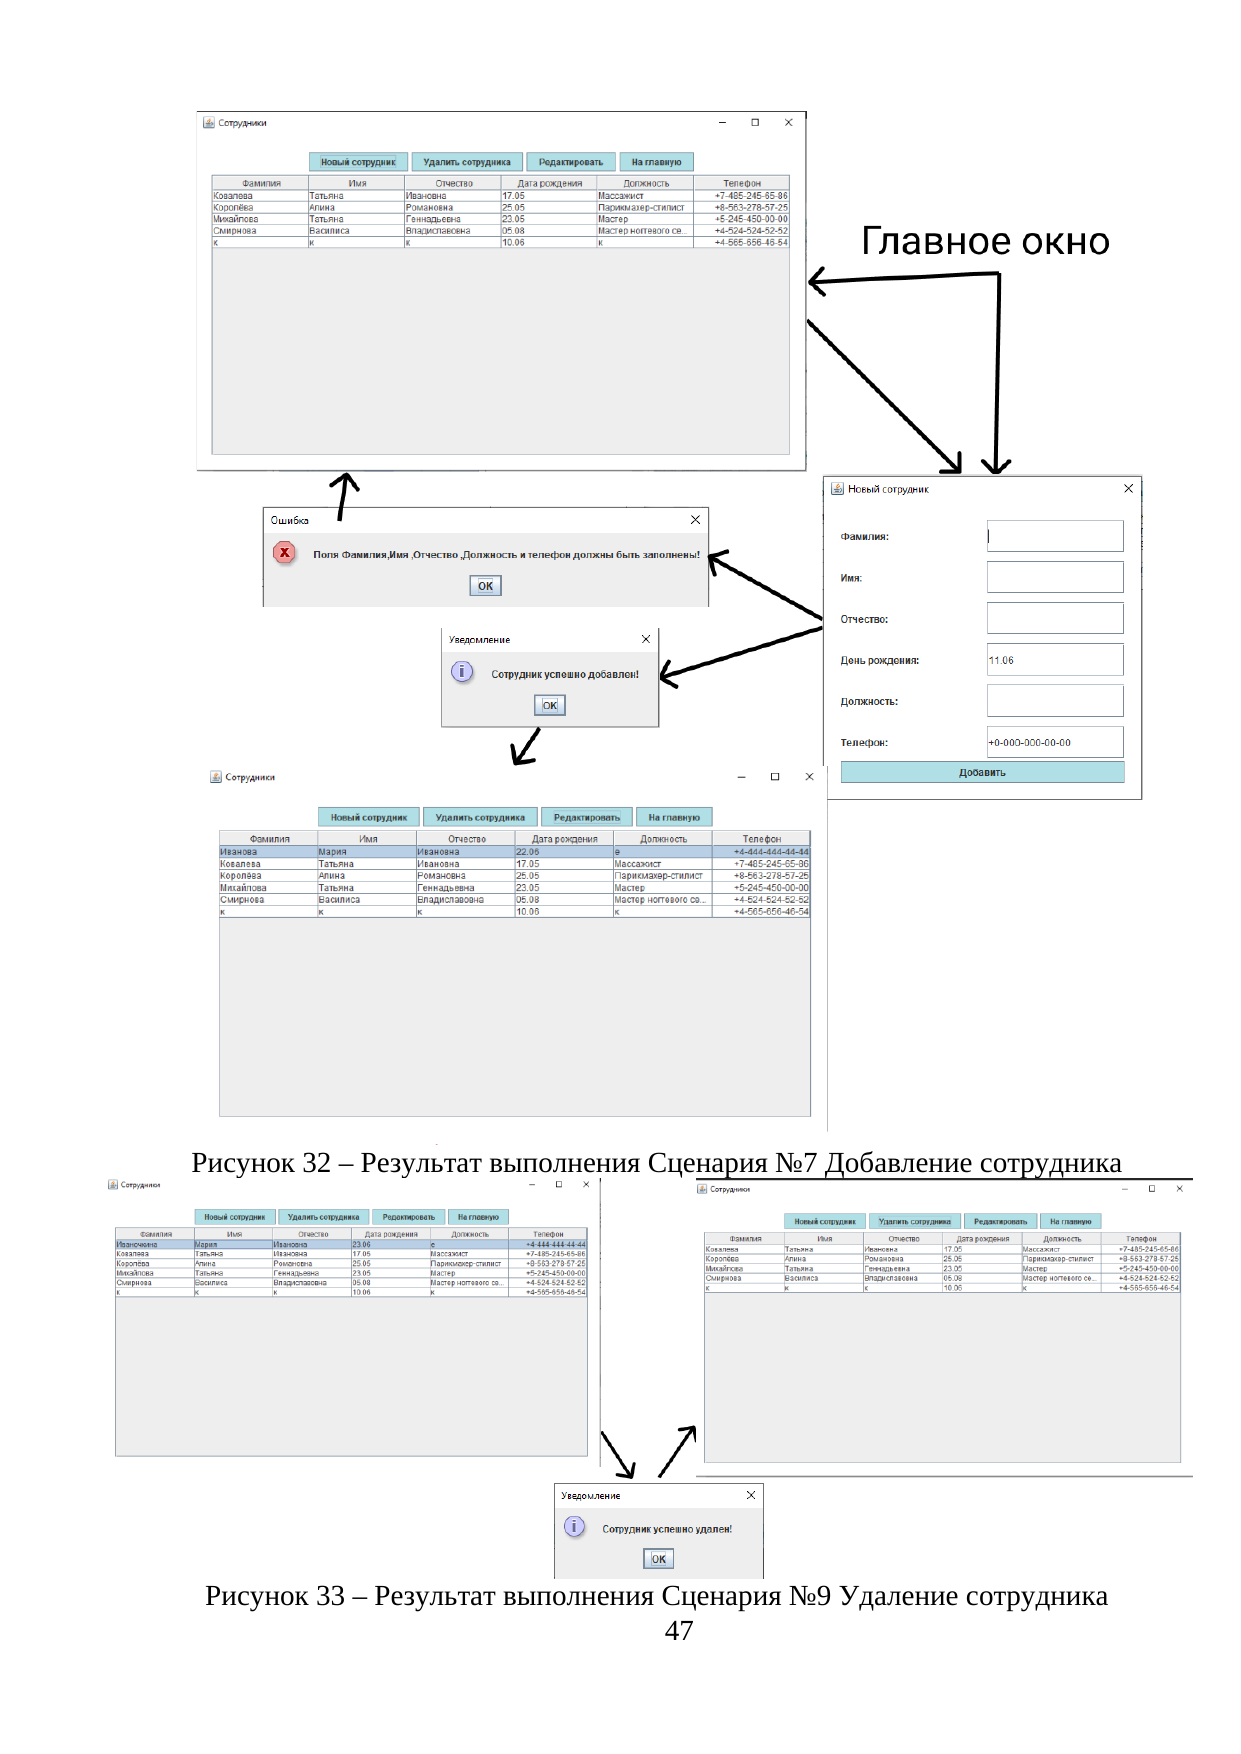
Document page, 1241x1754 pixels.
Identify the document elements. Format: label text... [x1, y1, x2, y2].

picture [103, 1178, 1193, 1579]
text Рисунок 33 – Результат выполнения Сценария №9 Удаление сотрудника [133, 1579, 1181, 1612]
text Рисунок 32 – Результат выполнения Сценария №7 Добавление сотрудника [133, 1145, 1181, 1178]
picture [196, 88, 1162, 1145]
